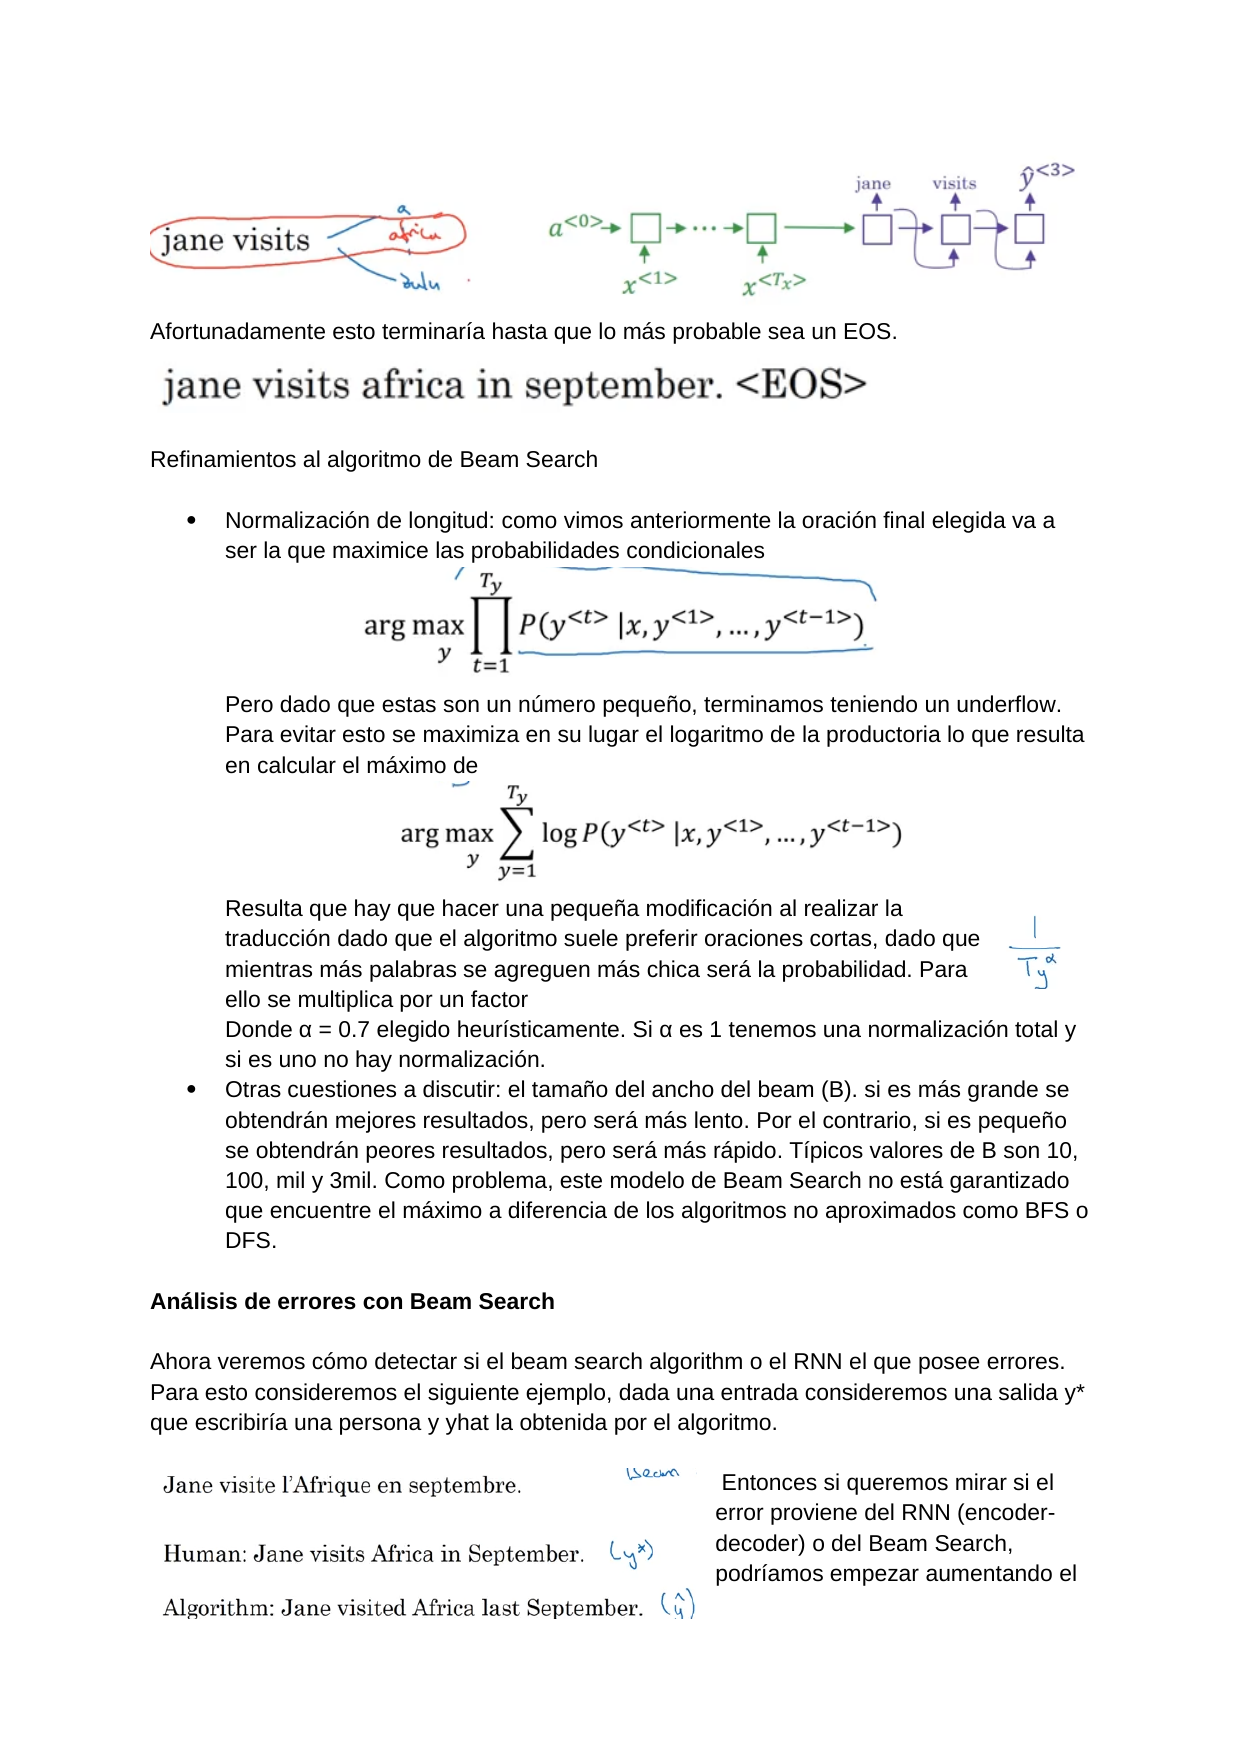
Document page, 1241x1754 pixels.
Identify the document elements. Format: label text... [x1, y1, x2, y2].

text Afortunadamente esto terminaría hasta que lo más probable sea un EOS. [150, 318, 1090, 344]
text Ahora veremos cómo detectar si el beam search algorithm o el RNN el que posee errores. Para esto consideremos el siguiente ejemplo, dada una entrada consideremos una salida y* que escribiría una persona y yhat la obtenida por el algoritmo. [150, 1348, 1090, 1435]
picture [400, 781, 915, 892]
text Resulta que hay que hacer una pequeña modificación al realizar la traducción dado que el algoritmo suele preferir oraciones cortas, dado que mientras más palabras se agreguen más chica será la probabilidad. Para ello se multiplica por un factor [225, 895, 1090, 1012]
picture [150, 348, 872, 413]
text Pero dado que estas son un número pequeño, terminamos teniendo un underflow. Para evitar esto se maximiza en su lugar el logaritmo de la productoria lo que resulta en calcular el máximo de [225, 691, 1090, 778]
picture [150, 1468, 697, 1619]
picture [351, 567, 889, 688]
text Donde α = 0.7 elegido heurísticamente. Si α es 1 tenemos una normalización total y si es uno no hay normalización. [225, 1016, 1090, 1072]
list Normalización de longitud: como vimos anteriormente la oración final elegida va a ser la que maximice las probabilidades condicionales [187, 507, 1090, 563]
text Análisis de errores con Beam Search [150, 1288, 1090, 1314]
picture [150, 150, 1091, 314]
picture [1006, 904, 1063, 989]
list Otras cuestiones a discutir: el tamaño del ancho del beam (B). si es más grande se obtendrán mejores resultados, pero será más lento. Por el contrario, si es pequeño se obtendrán peores resultados, pero será más rápido. Típicos valores de B son 10, 100, mil y 3mil. Como problema, este modelo de Beam Search no está garantizado que encuentre el máximo a diferencia de los algoritmos no aproximados como BFS o DFS. [187, 1076, 1090, 1254]
text Refinamientos al algoritmo de Beam Search [150, 446, 1090, 473]
